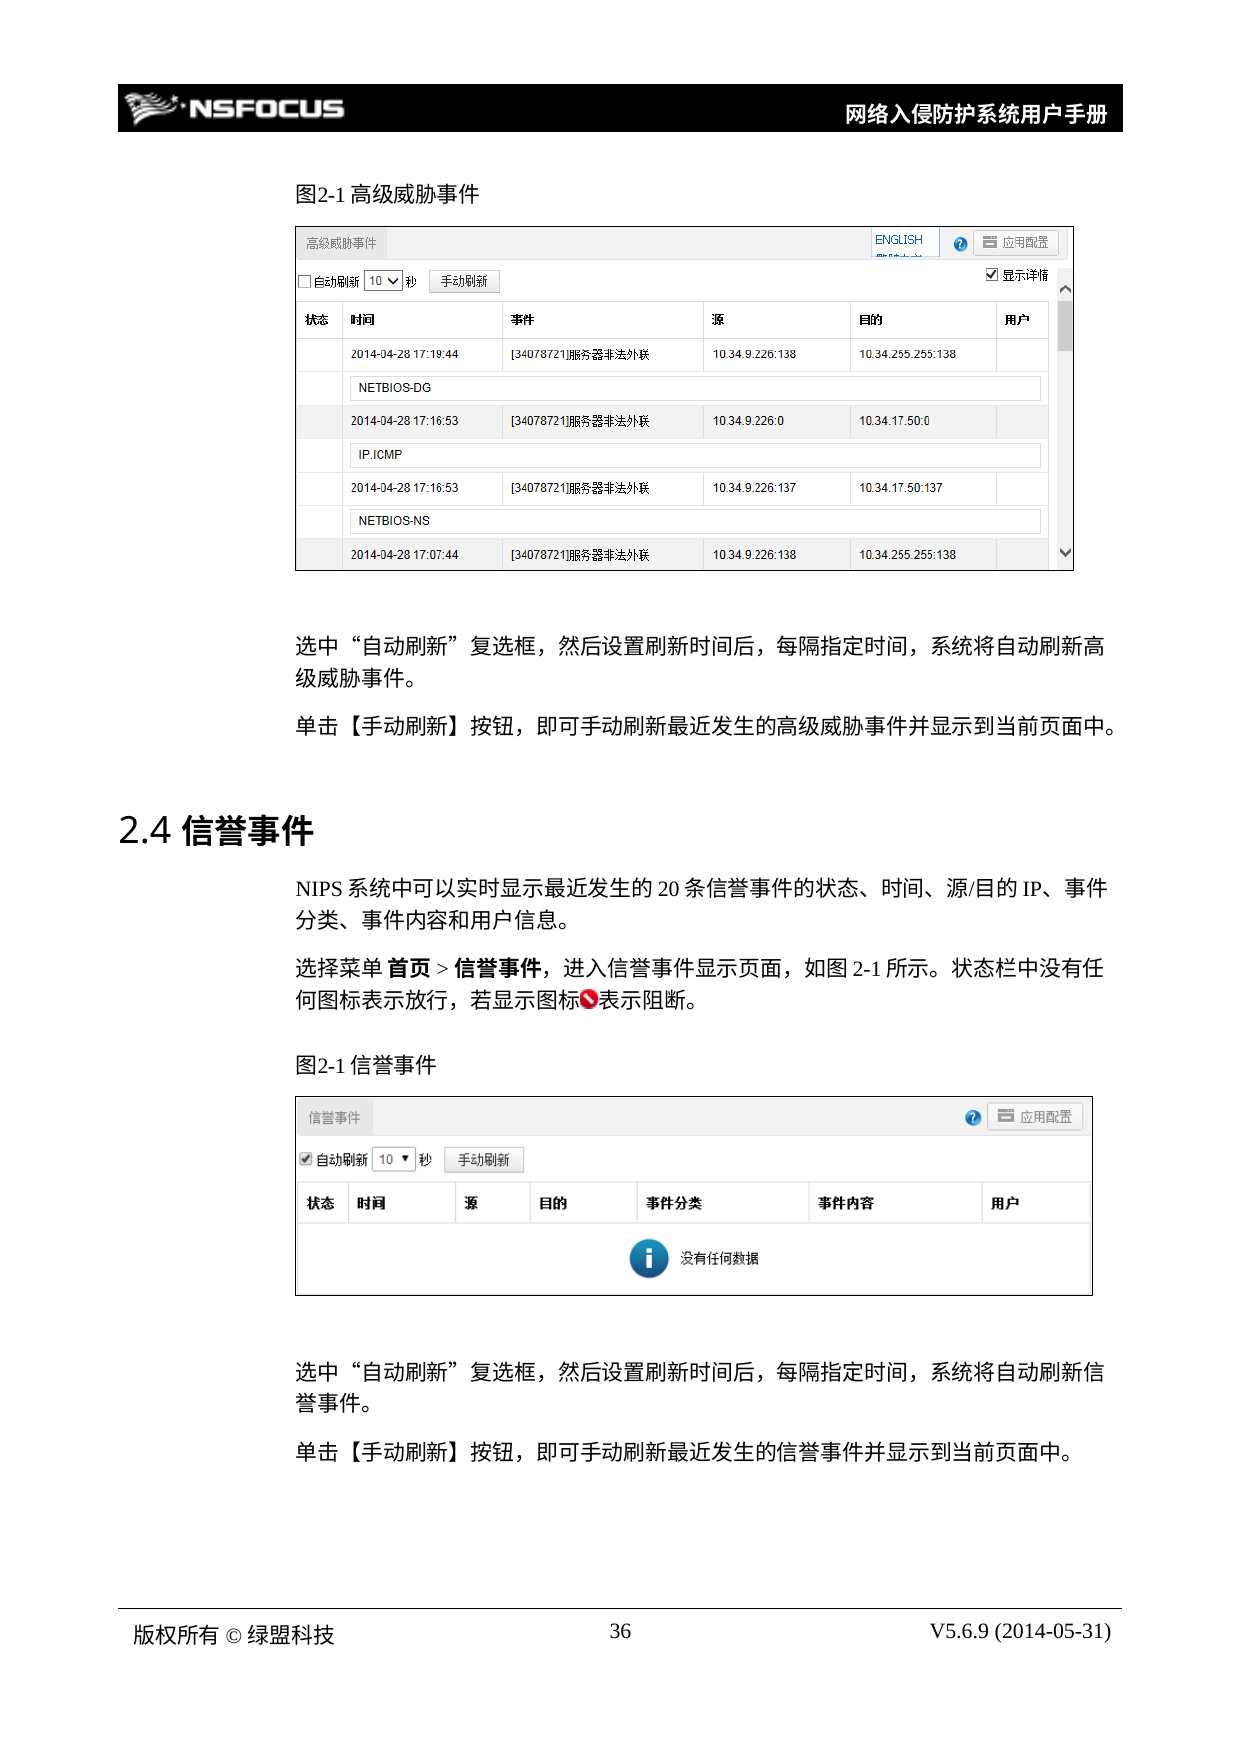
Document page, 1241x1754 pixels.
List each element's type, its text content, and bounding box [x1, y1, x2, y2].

picture [579, 989, 599, 1009]
text 选择菜单 首页 > 信誉事件，进入信誉事件显示页面，如图2-10所示。状态栏中没有任何图标表示放行，若显示图标表示阻断。 [295, 951, 1122, 1014]
picture [296, 227, 1073, 570]
subtitle 信誉事件 [118, 803, 1122, 854]
text 单击【手动刷新】按钮，即可手动刷新最近发生的信誉事件并显示到当前页面中。 [295, 1434, 1122, 1466]
text 信誉事件 [295, 1048, 1122, 1079]
picture [296, 1097, 1092, 1295]
picture [118, 84, 1123, 132]
text 选中“自动刷新”复选框，然后设置刷新时间后，每隔指定时间，系统将自动刷新信誉事件。 [295, 1354, 1122, 1418]
text 高级威胁事件 [295, 177, 1122, 209]
text NIPS系统中可以实时显示最近发生的20条信誉事件的状态、时间、源/目的IP、事件分类、事件内容和用户信息。 [295, 871, 1122, 934]
text 选中“自动刷新”复选框，然后设置刷新时间后，每隔指定时间，系统将自动刷新高级威胁事件。 [295, 629, 1122, 692]
text 单击【手动刷新】按钮，即可手动刷新最近发生的高级威胁事件并显示到当前页面中。 [295, 709, 1122, 741]
